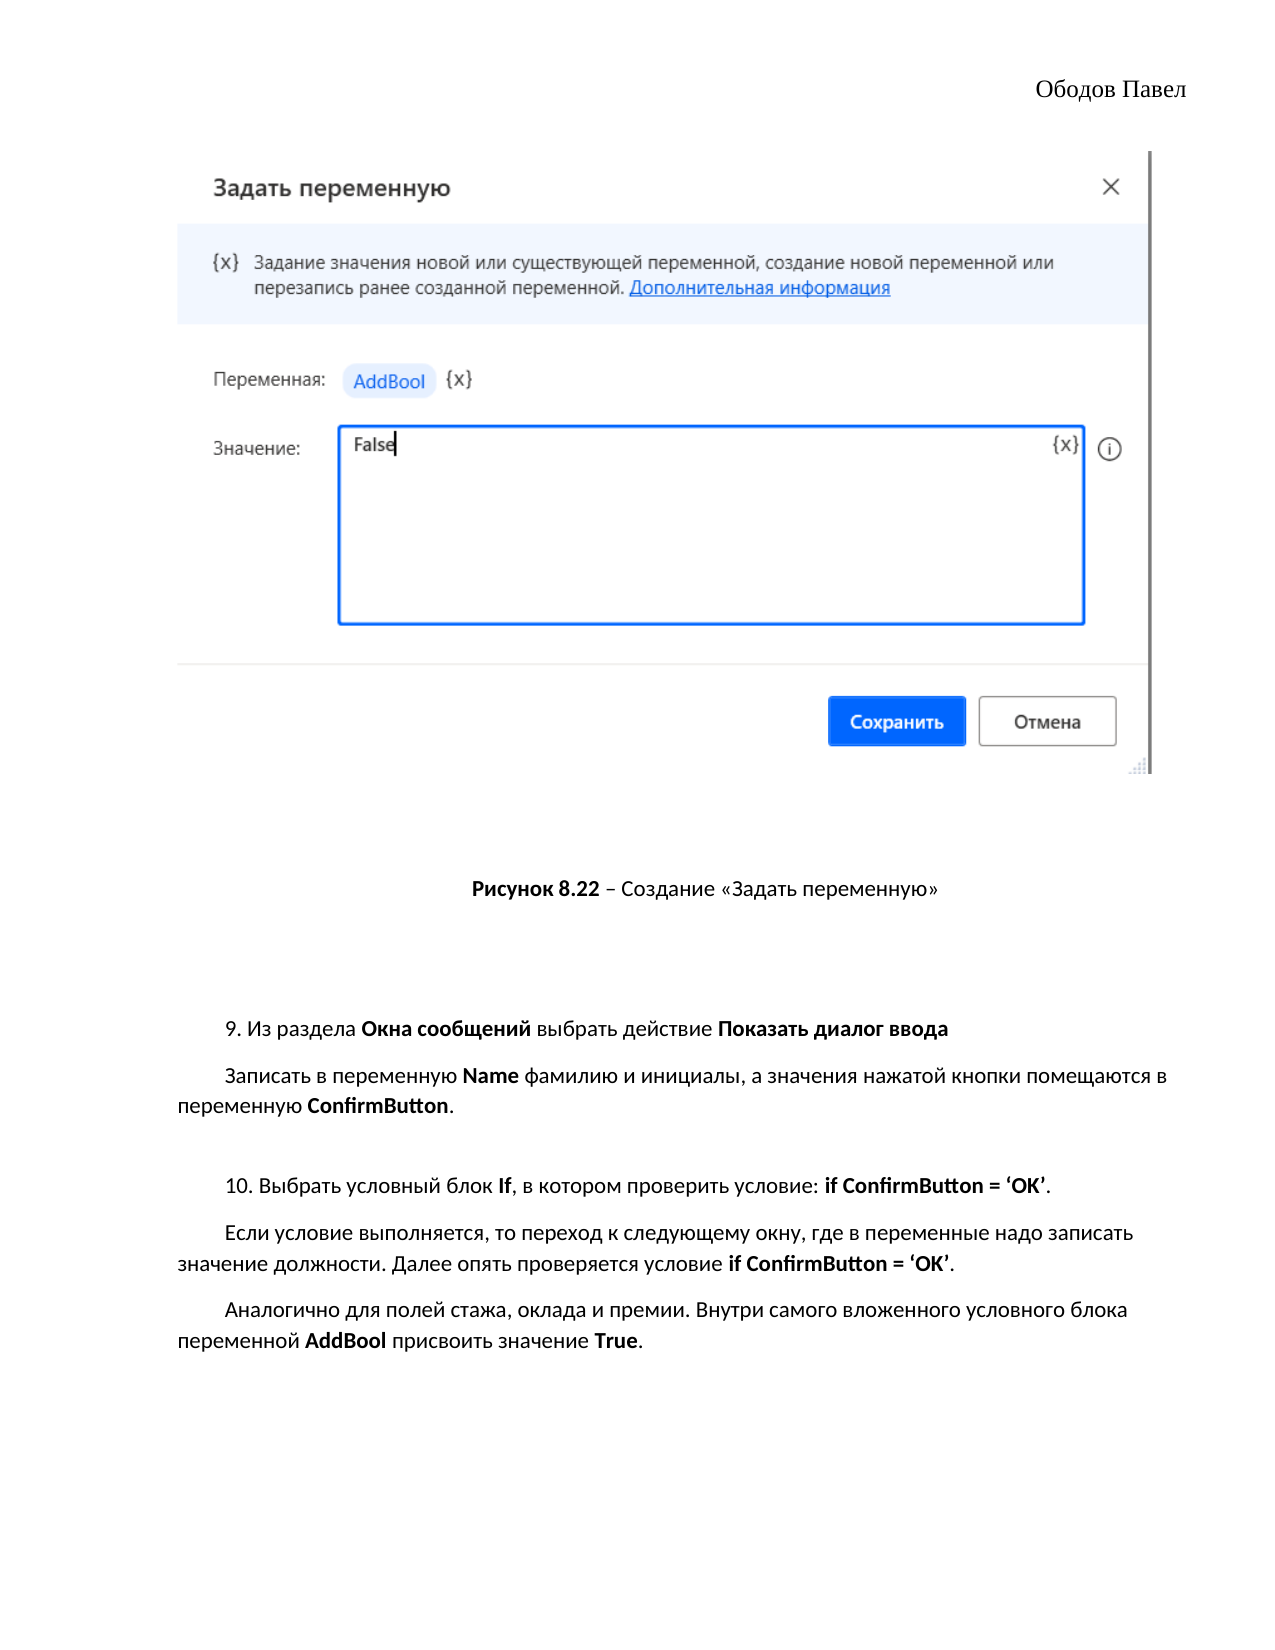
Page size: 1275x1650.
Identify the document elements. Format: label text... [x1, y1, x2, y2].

text 10. Выбрать условный блок If, в котором проверить условие: if ConfirmButton = ‘OK’. [177, 1172, 1186, 1199]
text 9. Из раздела Окна сообщений выбрать действие Показать диалог ввода [177, 1014, 1186, 1042]
text Если условие выполняется, то переход к следующему окну, где в переменные надо записать значение должности. Далее опять проверяется условие if ConfirmButton = ‘OK’. [177, 1218, 1186, 1277]
text Записать в переменную Name фамилию и инициалы, а значения нажатой кнопки помещаются в переменную ConfirmButton. [177, 1061, 1186, 1119]
text Рисунок 8.22 – Создание «Задать переменную» [177, 874, 1186, 902]
picture [177, 151, 1152, 774]
text Аналогично для полей стажа, оклада и премии. Внутри самого вложенного условного блока переменной AddBool присвоить значение True. [177, 1296, 1186, 1354]
